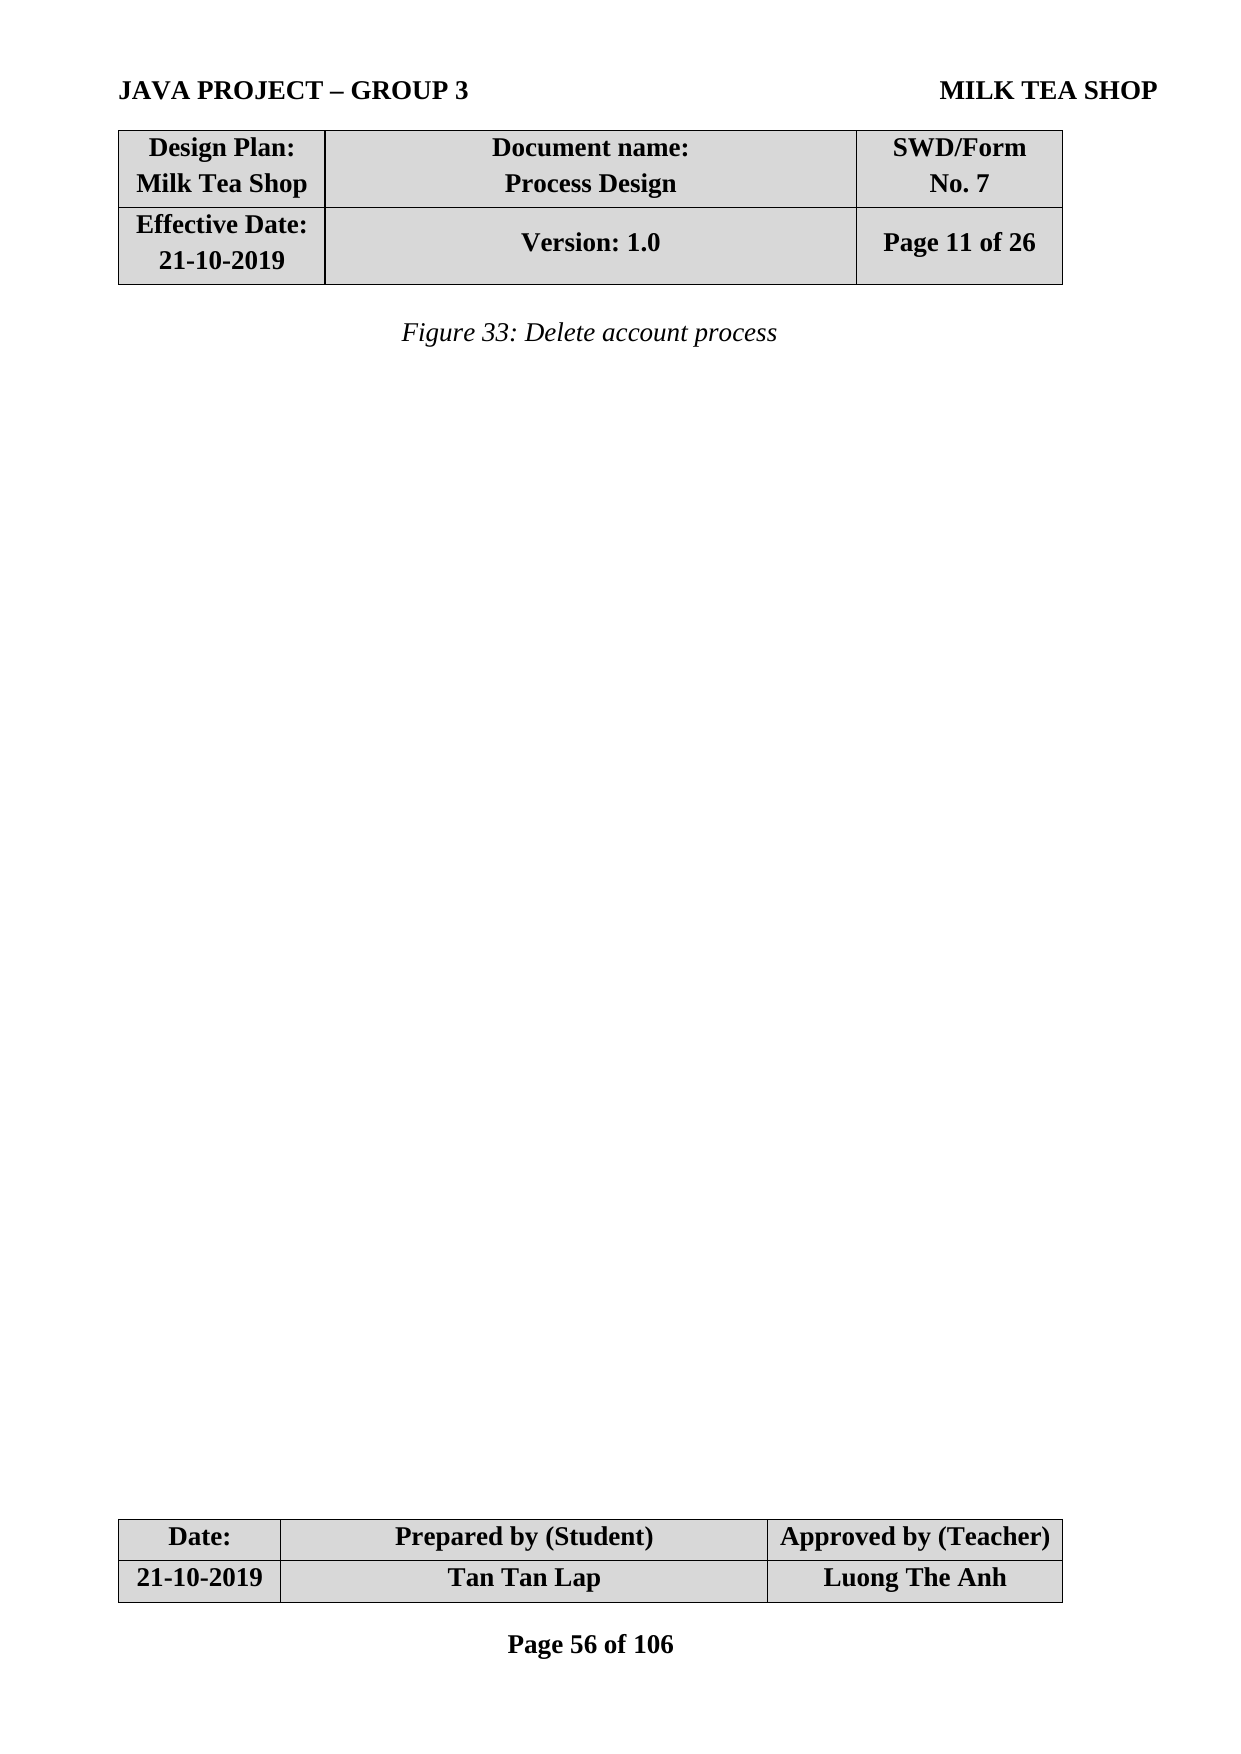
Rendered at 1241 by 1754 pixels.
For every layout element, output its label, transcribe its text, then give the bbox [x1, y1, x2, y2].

text Figure 33: Delete account process [118, 316, 1063, 347]
